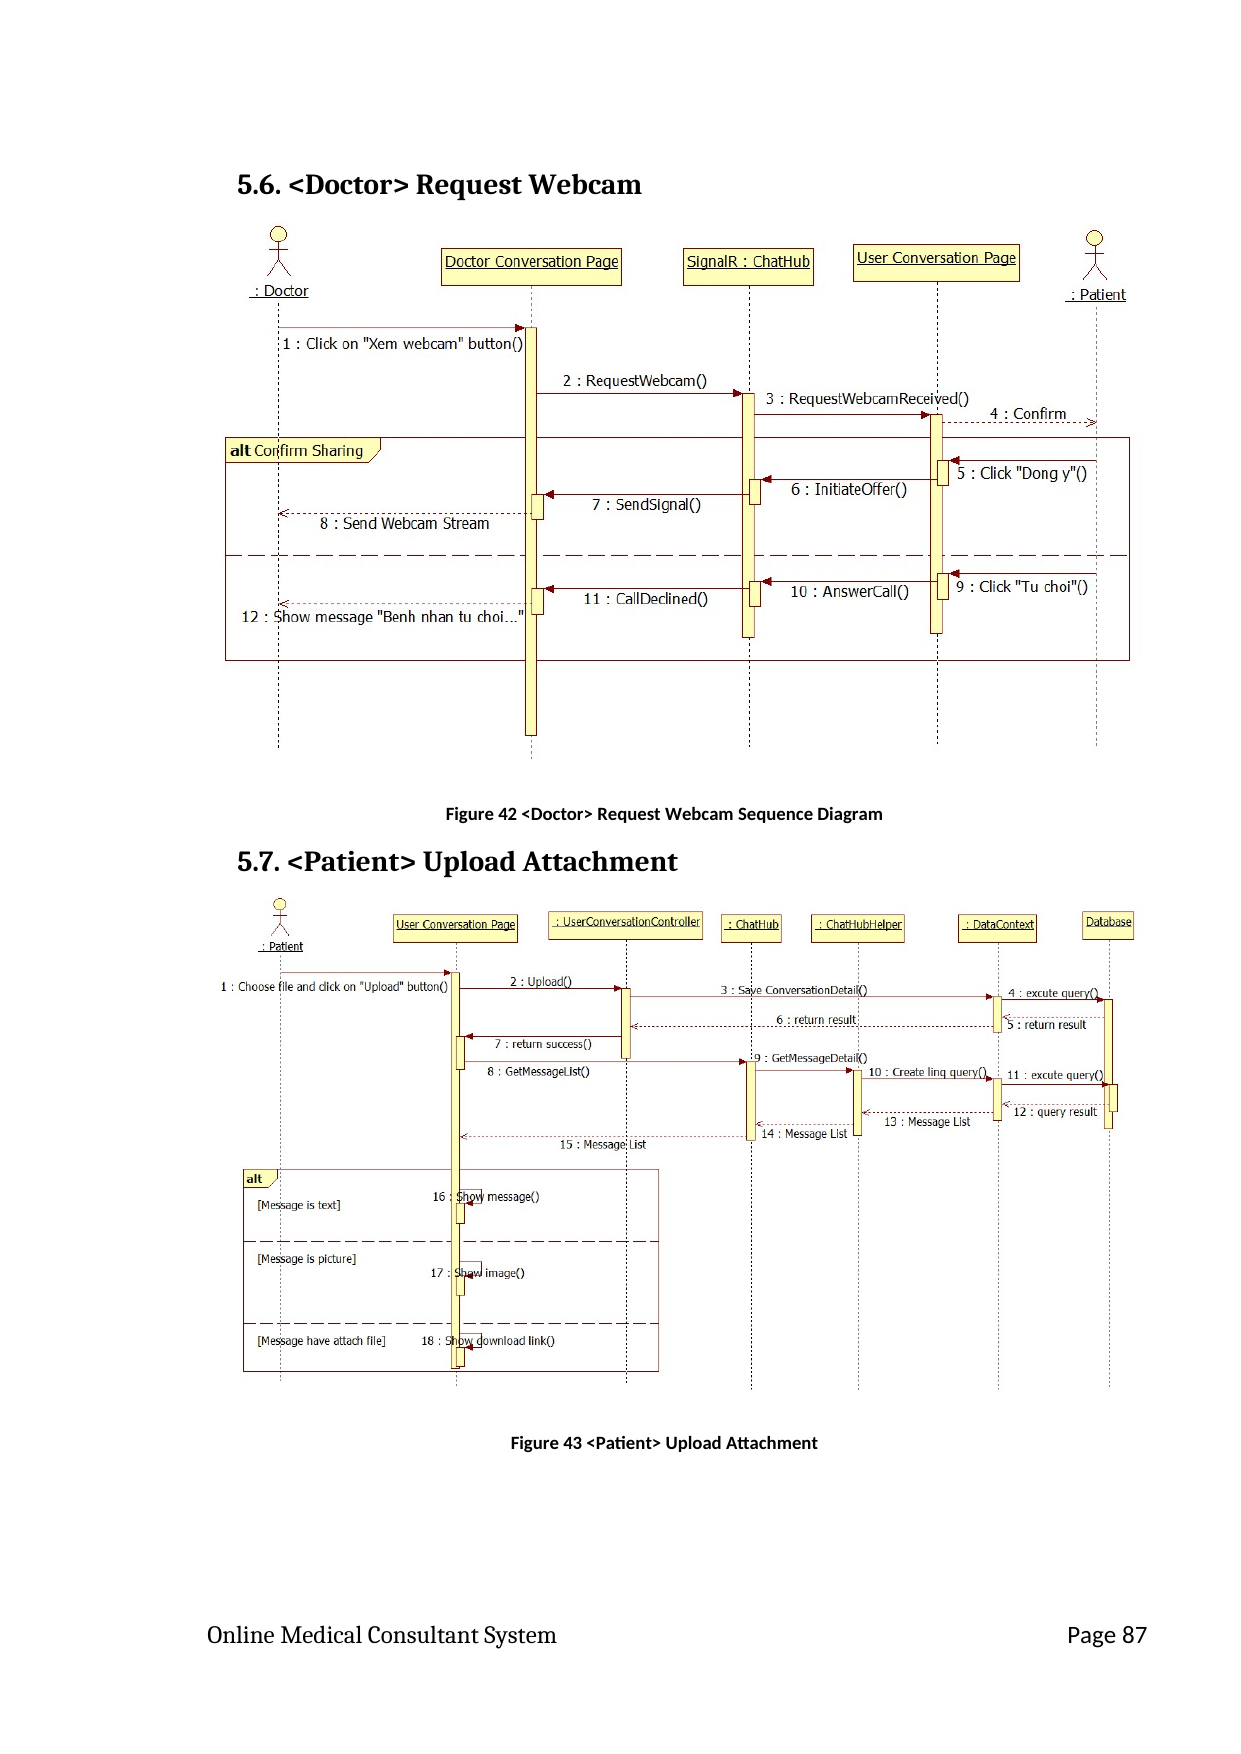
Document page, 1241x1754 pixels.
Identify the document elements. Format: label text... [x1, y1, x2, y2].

text Figure 43 <Patient> Upload Attachment [207, 1431, 1122, 1454]
text Figure 42 <Doctor> Request Webcam Sequence Diagram [207, 802, 1122, 825]
picture [207, 884, 1148, 1406]
subtitle <Doctor> Request Webcam [237, 168, 1122, 201]
subtitle <Patient> Upload Attachment [237, 846, 1122, 879]
picture [207, 206, 1148, 777]
